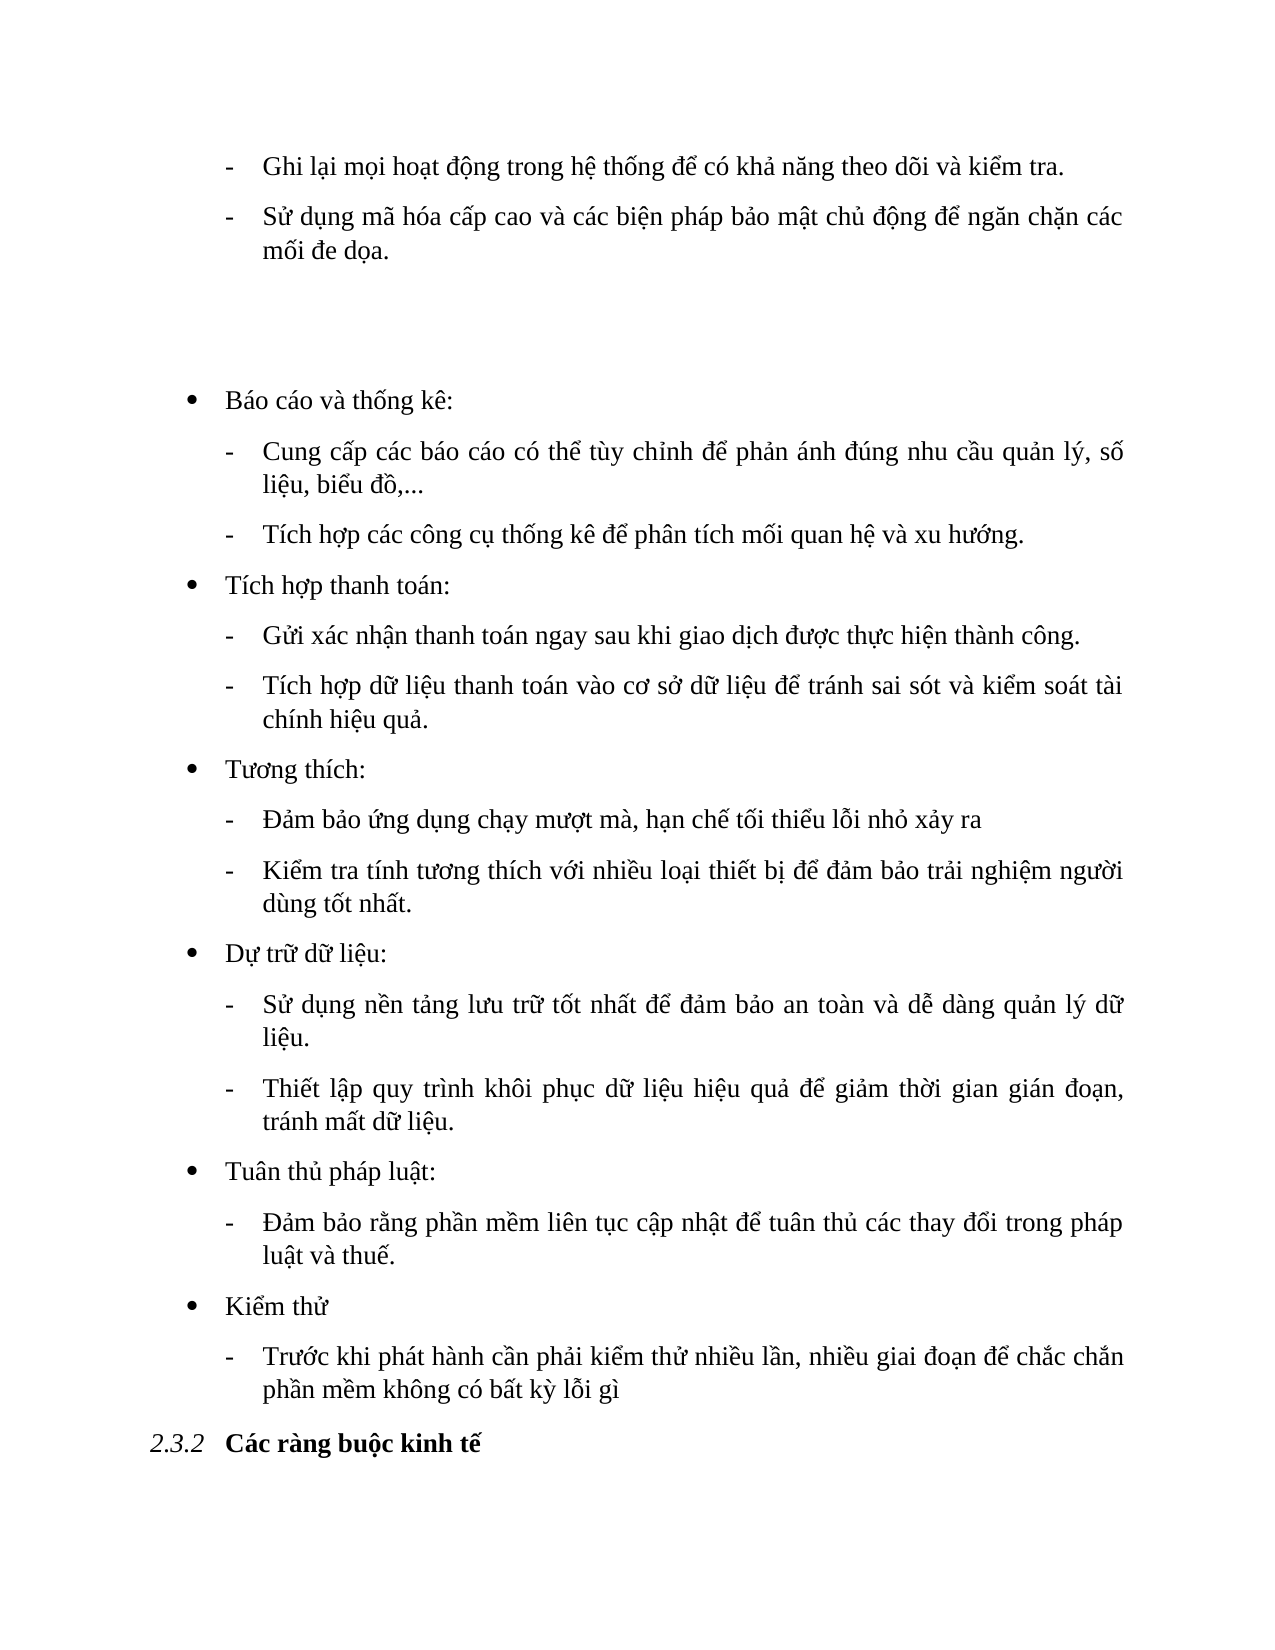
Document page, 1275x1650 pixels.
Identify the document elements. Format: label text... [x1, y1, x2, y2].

list Tích hợp dữ liệu thanh toán vào cơ sở dữ liệu để tránh sai sót và kiểm soát tài chính hiệu quả. [225, 669, 1125, 734]
list Báo cáo và thống kê: [187, 384, 1125, 416]
list Tích hợp thanh toán: [187, 569, 1125, 600]
list Cung cấp các báo cáo có thể tùy chỉnh để phản ánh đúng nhu cầu quản lý, số liệu, biểu đồ,... [225, 435, 1125, 499]
list Tuân thủ pháp luật: [187, 1155, 1125, 1187]
list Ghi lại mọi hoạt động trong hệ thống để có khả năng theo dõi và kiểm tra. [225, 150, 1125, 181]
list Dự trữ dữ liệu: [187, 937, 1125, 969]
list Tương thích: [187, 753, 1125, 784]
list Đảm bảo rằng phần mềm liên tục cập nhật để tuân thủ các thay đổi trong pháp luật và thuế. [225, 1206, 1125, 1271]
list Kiểm tra tính tương thích với nhiều loại thiết bị để đảm bảo trải nghiệm người dùng tốt nhất. [225, 854, 1125, 918]
list Thiết lập quy trình khôi phục dữ liệu hiệu quả để giảm thời gian gián đoạn, tránh mất dữ liệu. [225, 1072, 1125, 1136]
subtitle Các ràng buộc kinh tế [150, 1432, 1125, 1457]
list Tích hợp các công cụ thống kê để phân tích mối quan hệ và xu hướng. [225, 518, 1125, 550]
list Kiểm thử [187, 1289, 1125, 1321]
list Sử dụng mã hóa cấp cao và các biện pháp bảo mật chủ động để ngăn chặn các mối đe dọa. [225, 200, 1125, 265]
list Đảm bảo ứng dụng chạy mượt mà, hạn chế tối thiểu lỗi nhỏ xảy ra [225, 803, 1125, 835]
list Gửi xác nhận thanh toán ngay sau khi giao dịch được thực hiện thành công. [225, 619, 1125, 650]
list Sử dụng nền tảng lưu trữ tốt nhất để đảm bảo an toàn và dễ dàng quản lý dữ liệu. [225, 988, 1125, 1053]
list Trước khi phát hành cần phải kiểm thử nhiều lần, nhiều giai đoạn để chắc chắn phần mềm không có bất kỳ lỗi gì [225, 1340, 1125, 1405]
